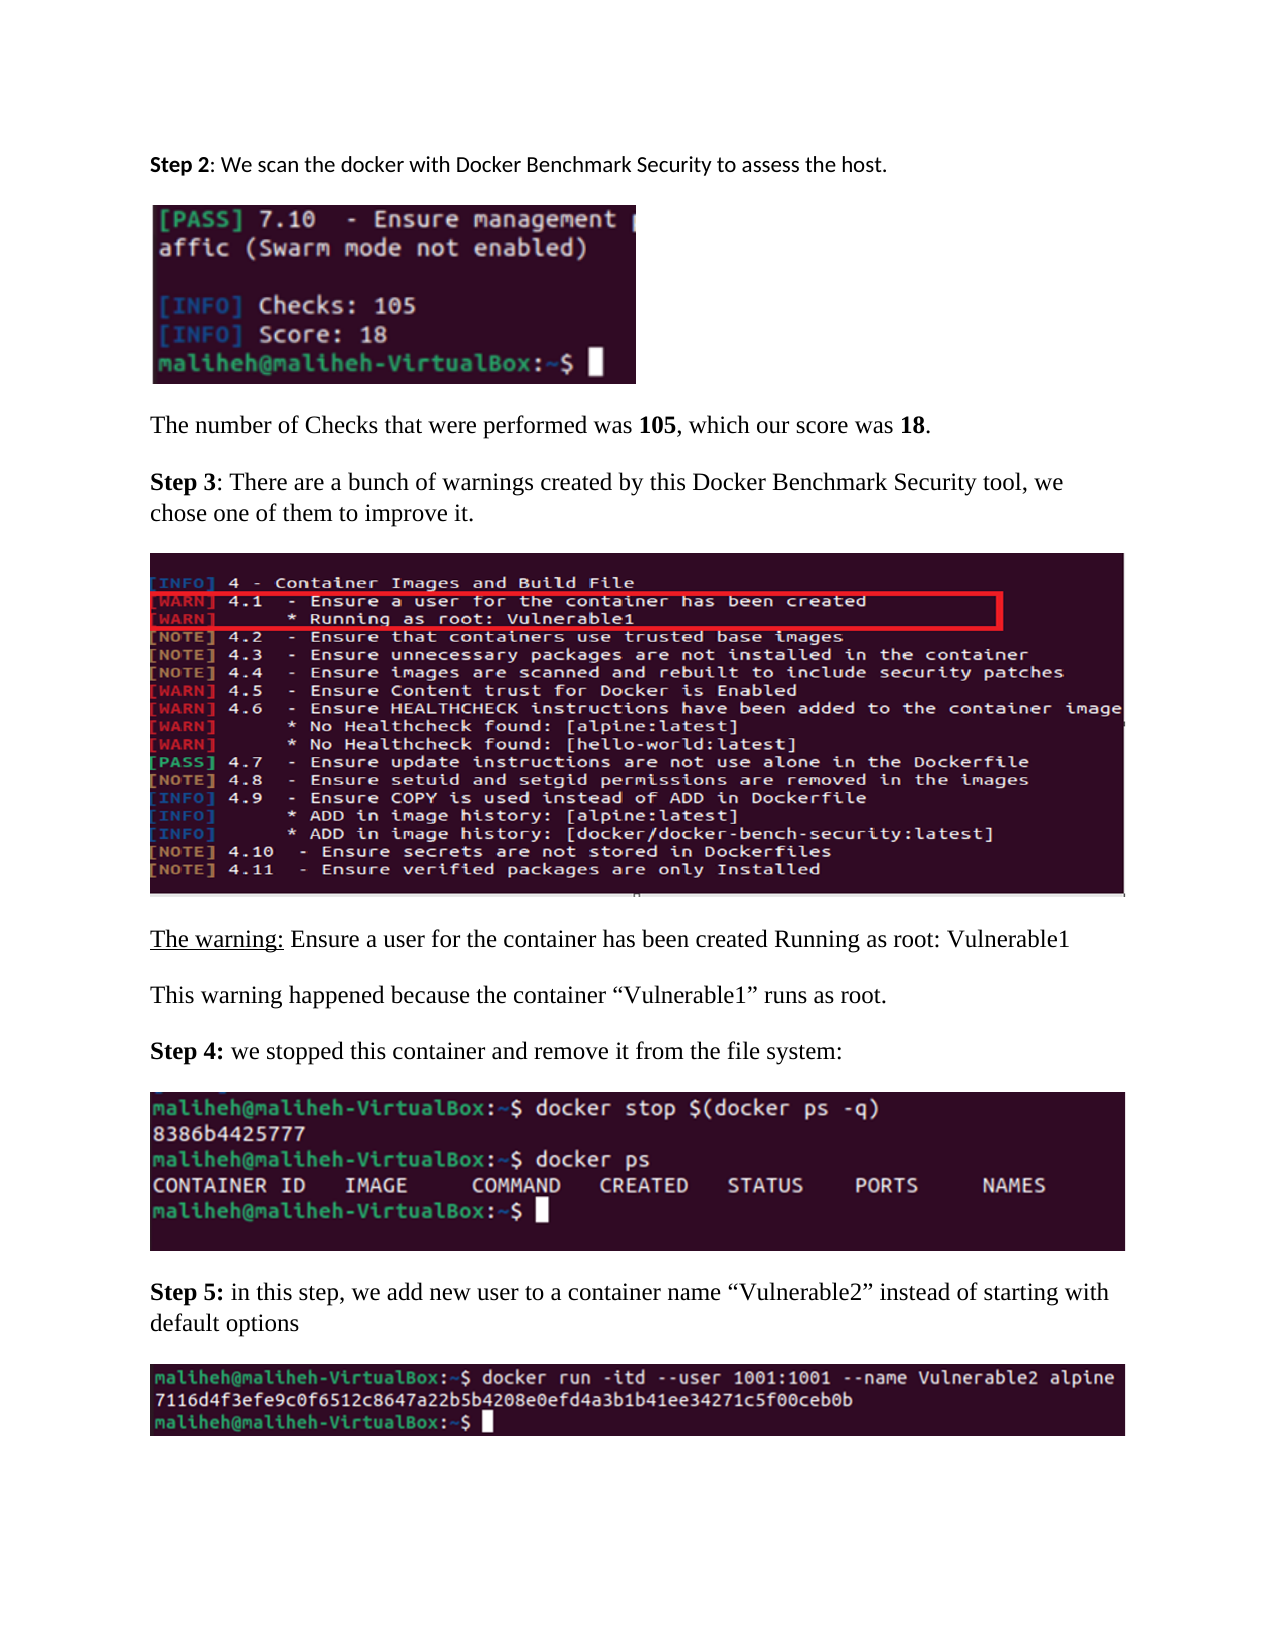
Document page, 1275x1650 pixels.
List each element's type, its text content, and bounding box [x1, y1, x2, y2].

text The warning: Ensure a user for the container has been created Running as root: Vulnerable1 [150, 924, 1125, 953]
text This warning happened because the container “Vulnerable1” runs as root. [150, 980, 1125, 1009]
text Step 5: in this step, we add new user to a container name “Vulnerable2” instead of starting with default options [150, 1277, 1125, 1337]
picture [150, 205, 636, 384]
text Step 2: We scan the docker with Docker Benchmark Security to assess the host. [150, 150, 1125, 178]
text Step 4: we stopped this container and remove it from the file system: [150, 1036, 1125, 1065]
text Step 3: There are a bunch of warnings created by this Docker Benchmark Security tool, we chose one of them to improve it. [150, 467, 1125, 526]
picture [150, 1092, 1125, 1251]
picture [150, 1364, 1125, 1436]
picture [150, 553, 1125, 897]
text The number of Checks that were performed was 105, which our score was 18. [150, 411, 1125, 439]
